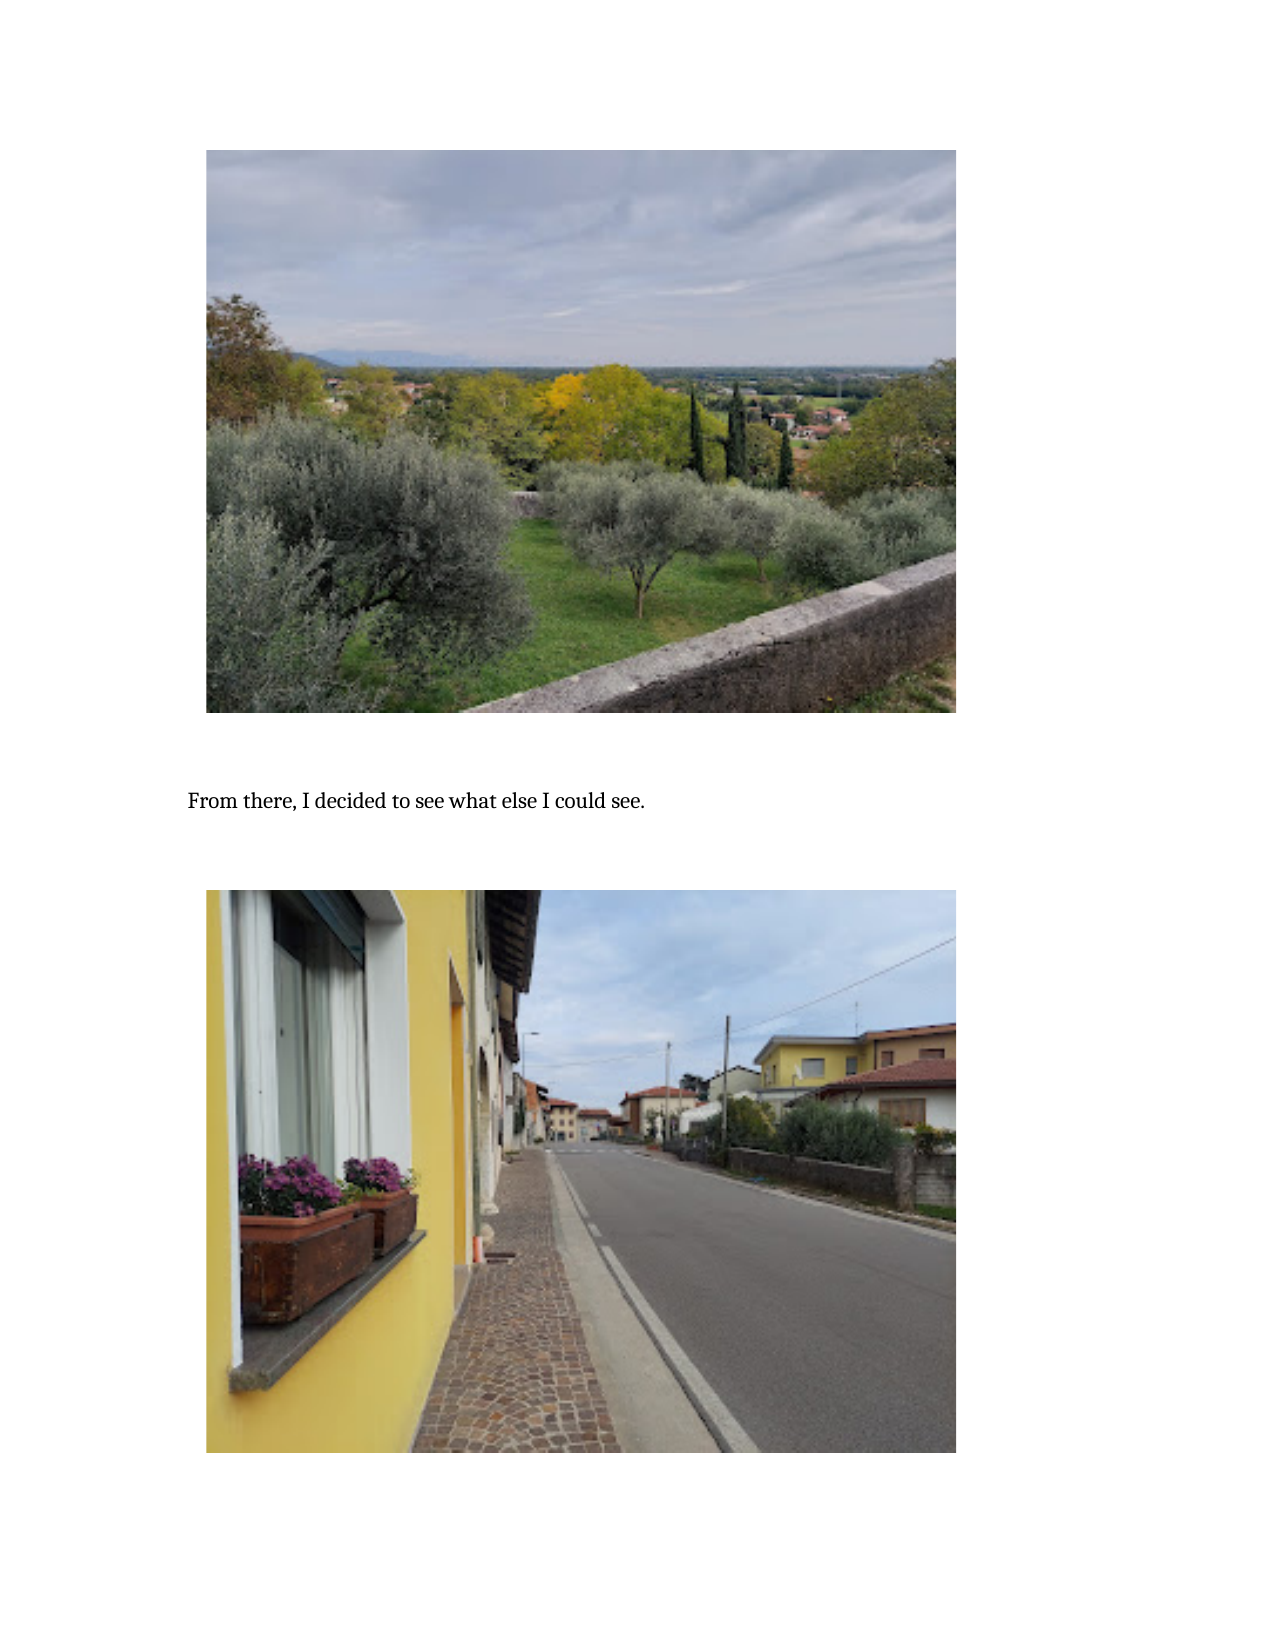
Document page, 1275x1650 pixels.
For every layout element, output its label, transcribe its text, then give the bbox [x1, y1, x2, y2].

text From there, I decided to see what else I could see. [187, 788, 1087, 814]
picture [206, 150, 957, 713]
picture [206, 890, 957, 1453]
